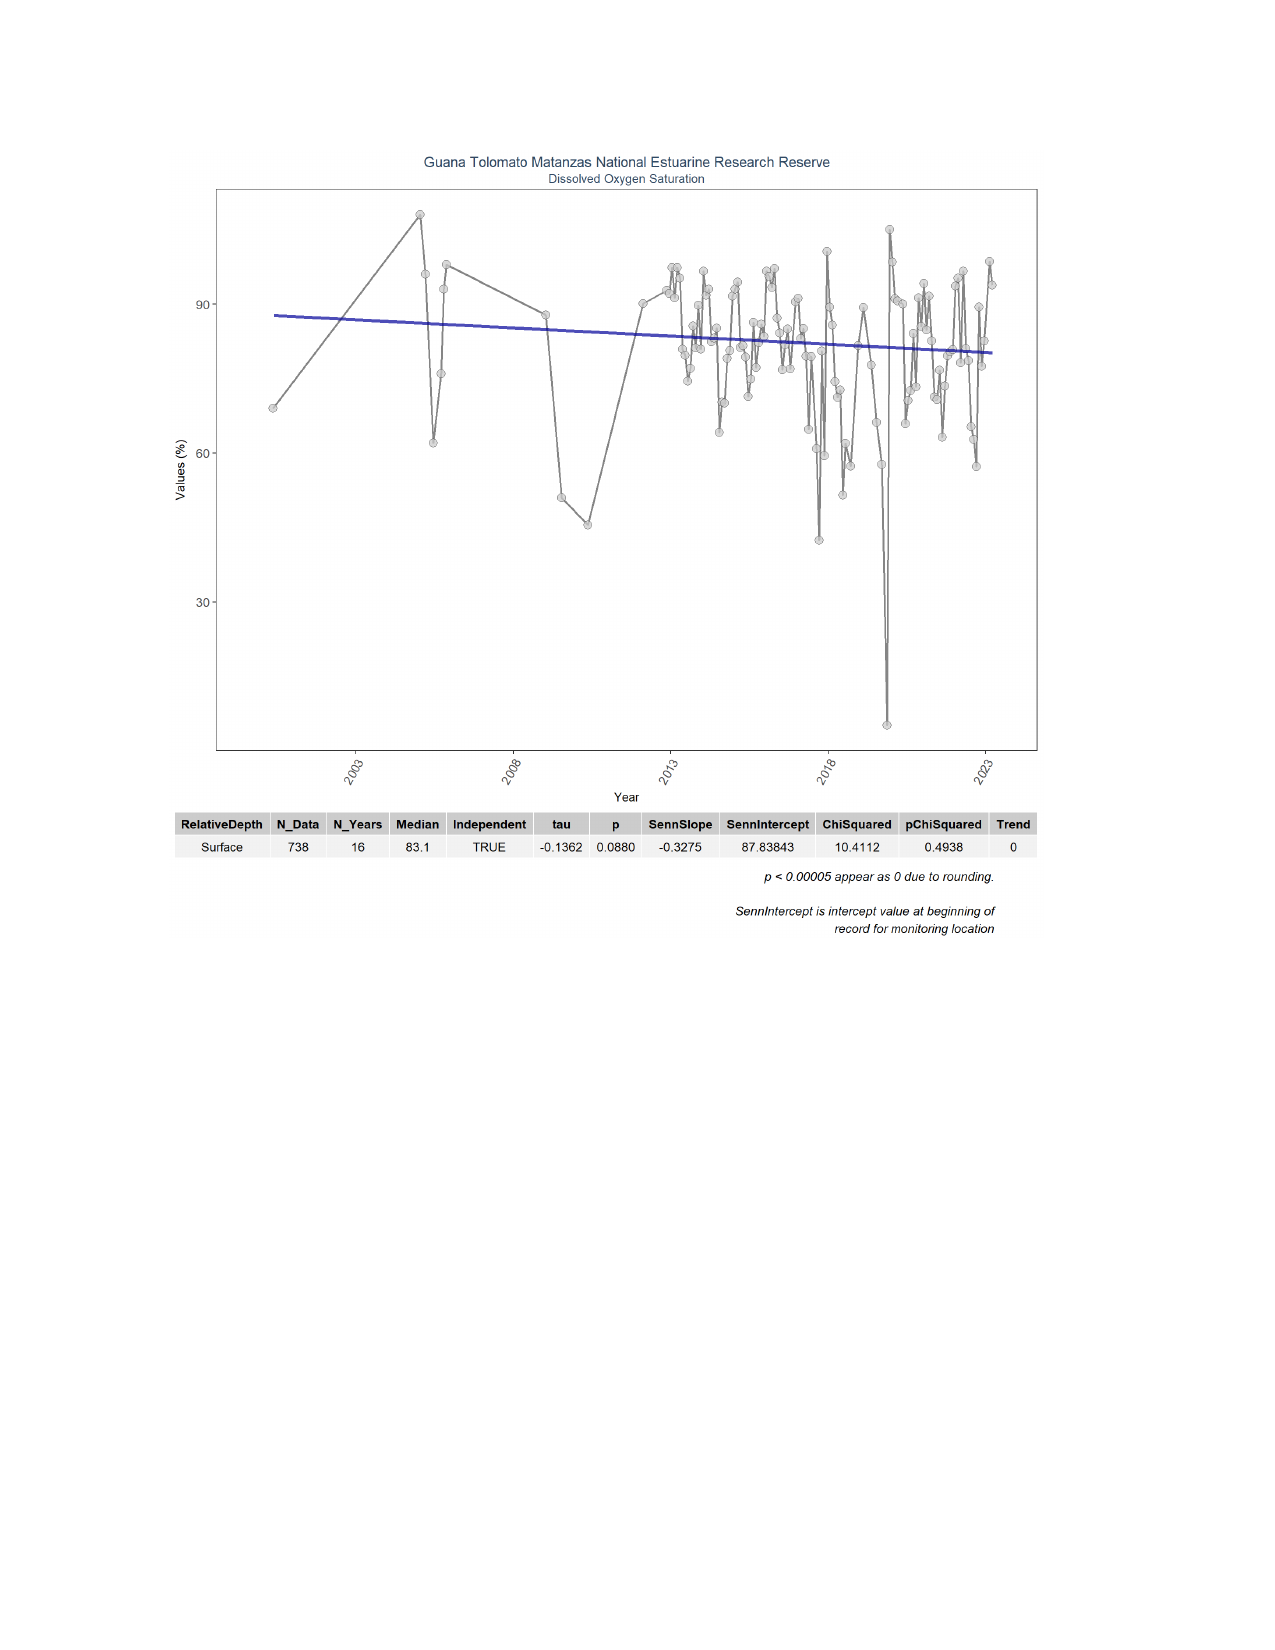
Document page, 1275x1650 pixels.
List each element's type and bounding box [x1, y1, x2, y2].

picture [168, 150, 1044, 938]
